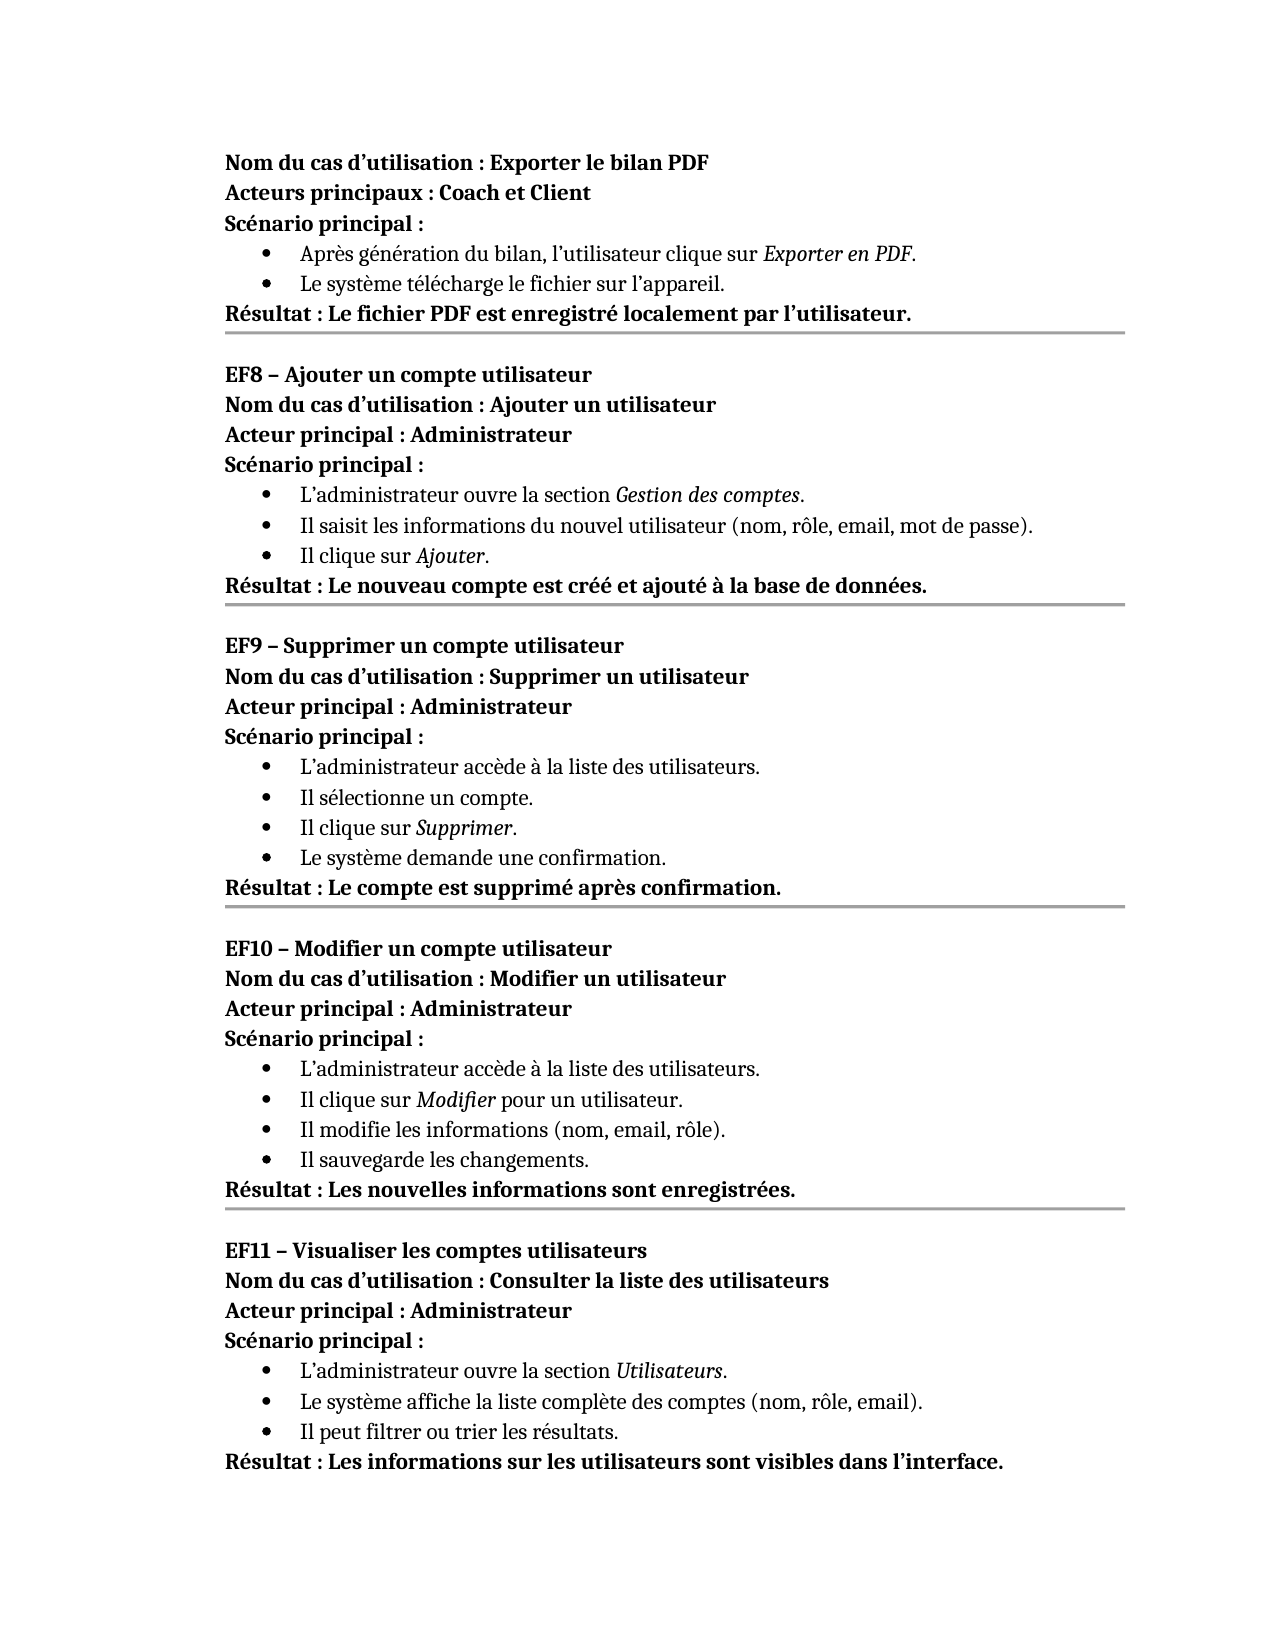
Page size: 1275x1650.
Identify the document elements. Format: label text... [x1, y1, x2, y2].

list Résultat : Le fichier PDF est enregistré localement par l’utilisateur. [225, 301, 1087, 327]
list EF10 – Modifier un compte utilisateur [225, 935, 1087, 962]
list Résultat : Les nouvelles informations sont enregistrées. [225, 1177, 1087, 1203]
list Il saisit les informations du nouvel utilisateur (nom, rôle, email, mot de passe). [262, 512, 1087, 539]
list Résultat : Les informations sur les utilisateurs sont visibles dans l’interface. [225, 1449, 1087, 1475]
list Il clique sur Ajouter. [262, 543, 1087, 569]
list Le système demande une confirmation. [262, 845, 1087, 871]
list Le système affiche la liste complète des comptes (nom, rôle, email). [262, 1388, 1087, 1415]
list Nom du cas d’utilisation : Ajouter un utilisateur Acteur principal : Administrateur Scénario principal : [225, 392, 1087, 478]
list Nom du cas d’utilisation : Modifier un utilisateur Acteur principal : Administrateur Scénario principal : [225, 966, 1087, 1052]
list Il modifie les informations (nom, email, rôle). [262, 1117, 1087, 1143]
list Nom du cas d’utilisation : Consulter la liste des utilisateurs Acteur principal : Administrateur Scénario principal : [225, 1268, 1087, 1354]
list Il clique sur Supprimer. [262, 814, 1087, 841]
list Après génération du bilan, l’utilisateur clique sur Exporter en PDF. [262, 241, 1087, 267]
list Il sauvegarde les changements. [262, 1147, 1087, 1173]
list EF11 – Visualiser les comptes utilisateurs [225, 1237, 1087, 1264]
list Il clique sur Modifier pour un utilisateur. [262, 1086, 1087, 1113]
list Il sélectionne un compte. [262, 784, 1087, 811]
list Résultat : Le compte est supprimé après confirmation. [225, 875, 1087, 901]
list L’administrateur ouvre la section Utilisateurs. [262, 1358, 1087, 1385]
list Il peut filtrer ou trier les résultats. [262, 1419, 1087, 1445]
list L’administrateur accède à la liste des utilisateurs. [262, 1056, 1087, 1083]
list Résultat : Le nouveau compte est créé et ajouté à la base de données. [225, 573, 1087, 599]
list EF9 – Supprimer un compte utilisateur [225, 633, 1087, 660]
list Nom du cas d’utilisation : Exporter le bilan PDF Acteurs principaux : Coach et Client Scénario principal : [225, 150, 1087, 237]
list Nom du cas d’utilisation : Supprimer un utilisateur Acteur principal : Administrateur Scénario principal : [225, 663, 1087, 750]
list L’administrateur accède à la liste des utilisateurs. [262, 754, 1087, 781]
list L’administrateur ouvre la section Gestion des comptes. [262, 482, 1087, 509]
list EF8 – Ajouter un compte utilisateur [225, 361, 1087, 388]
list Le système télécharge le fichier sur l’appareil. [262, 271, 1087, 297]
